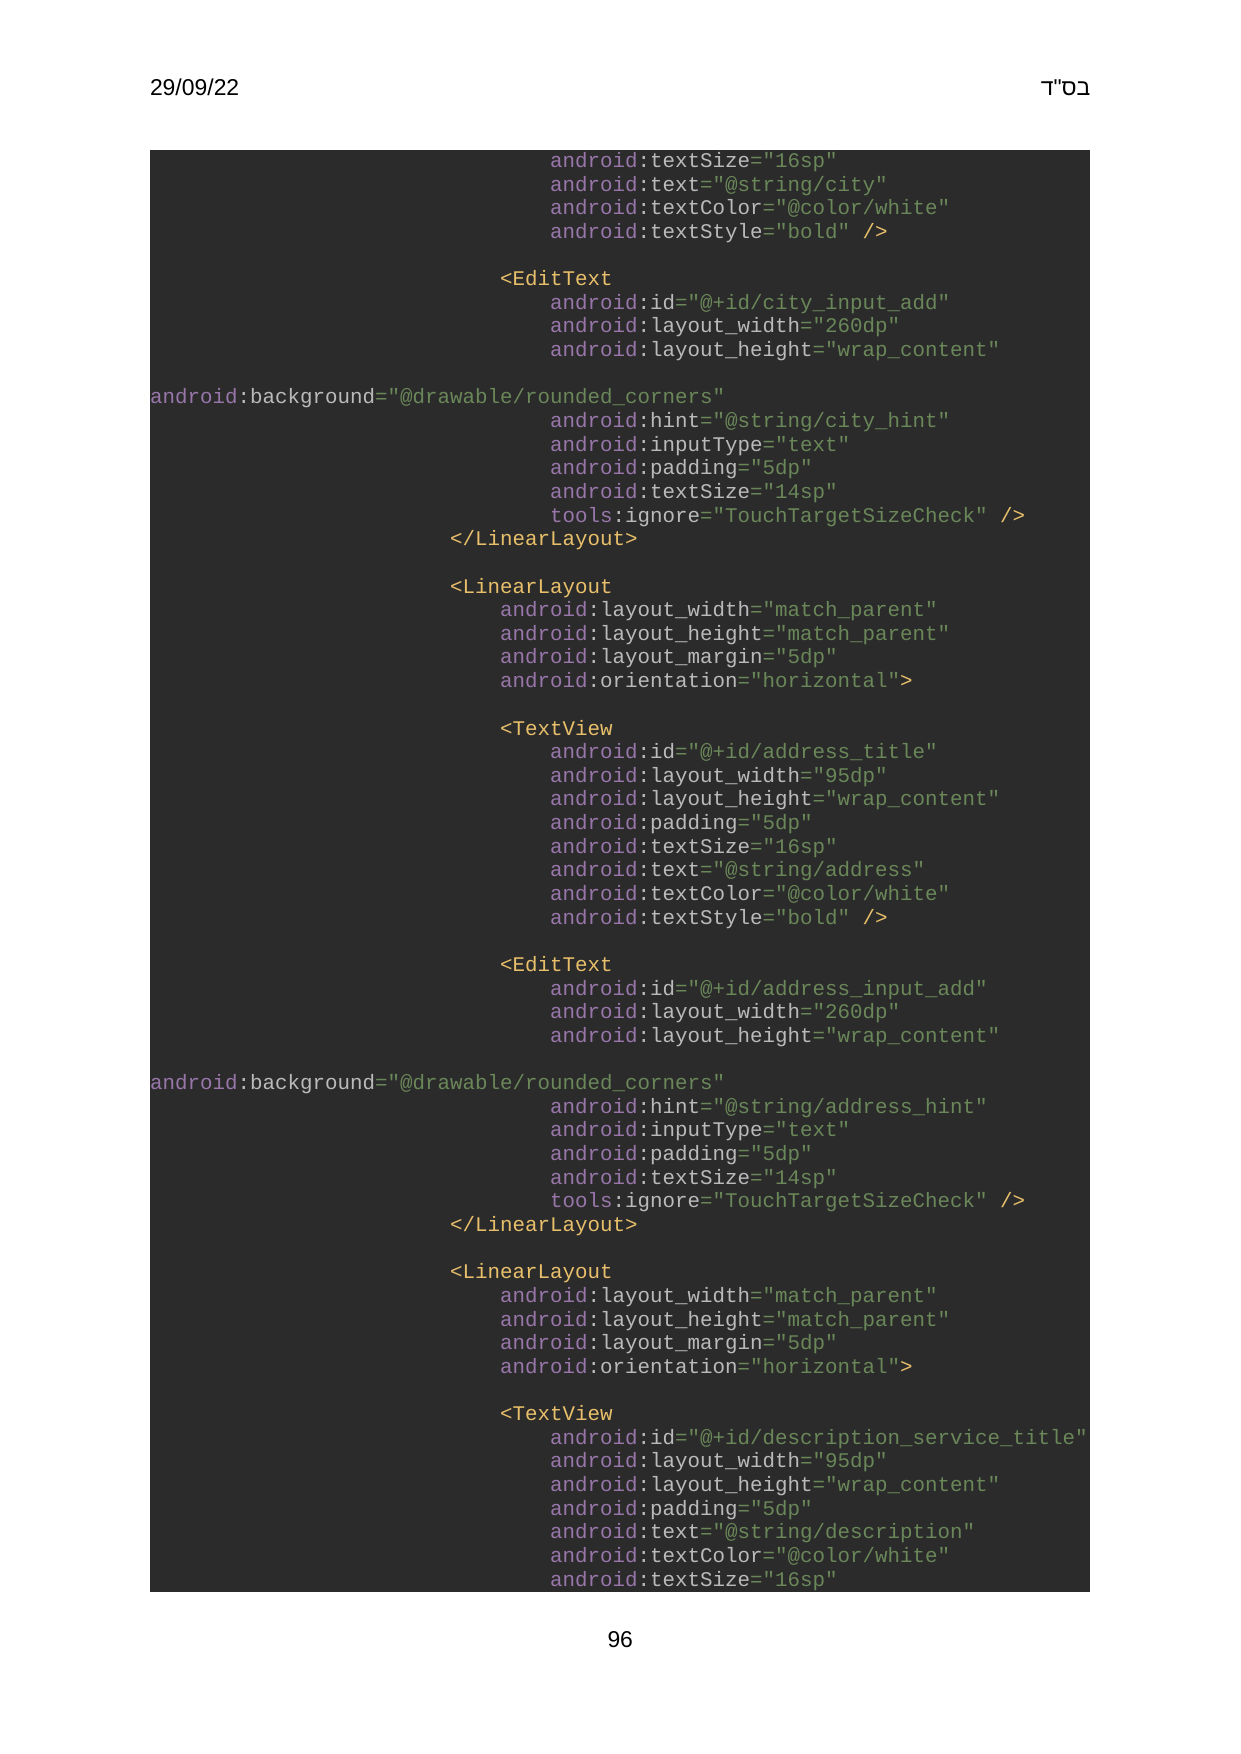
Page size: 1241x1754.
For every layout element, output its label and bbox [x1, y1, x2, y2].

text [150, 150, 1090, 1592]
